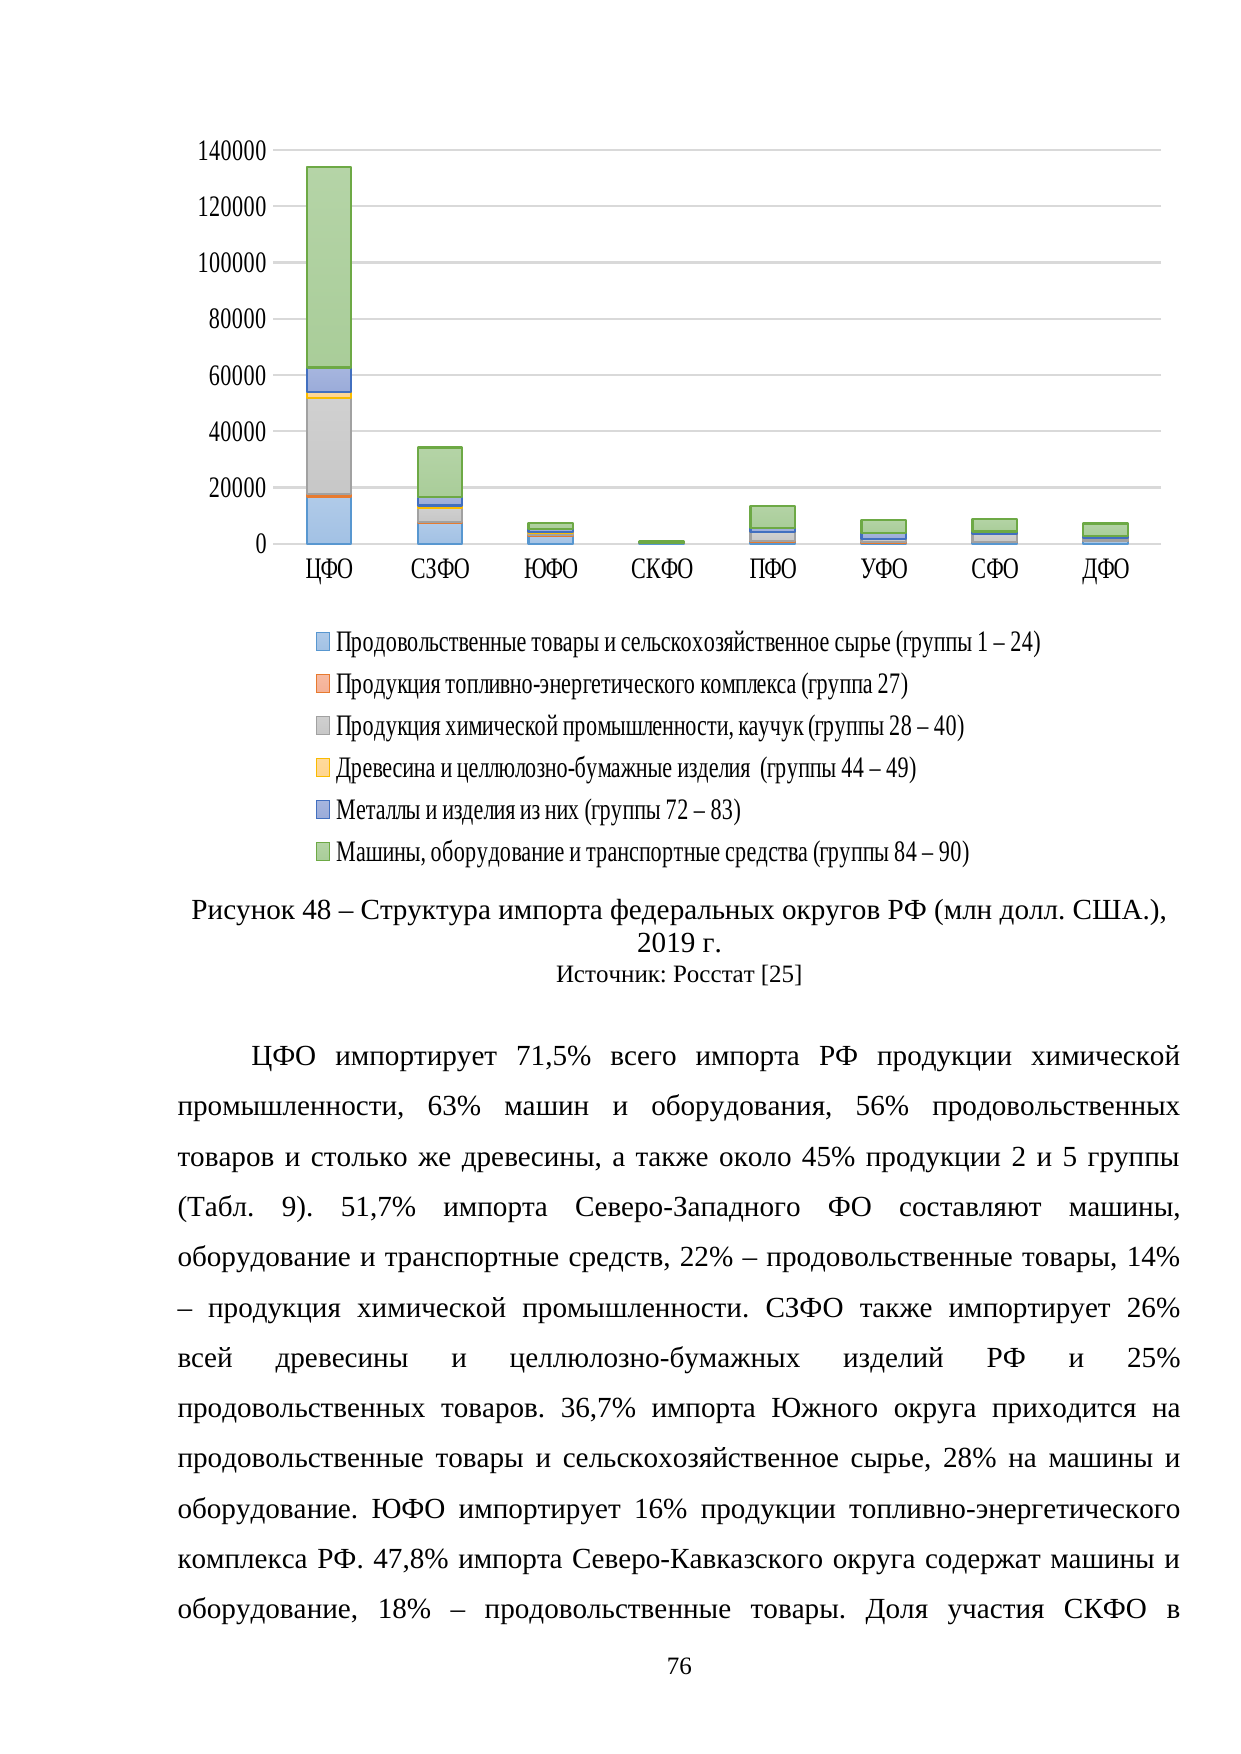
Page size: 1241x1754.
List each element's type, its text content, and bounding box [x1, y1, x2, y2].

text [177, 1038, 1181, 1625]
text Рисунок 48 – Структура импорта федеральных округов РФ (млн долл. США.), 2019 г. [177, 892, 1181, 959]
text Источник: Росстат [25] [177, 959, 1181, 988]
